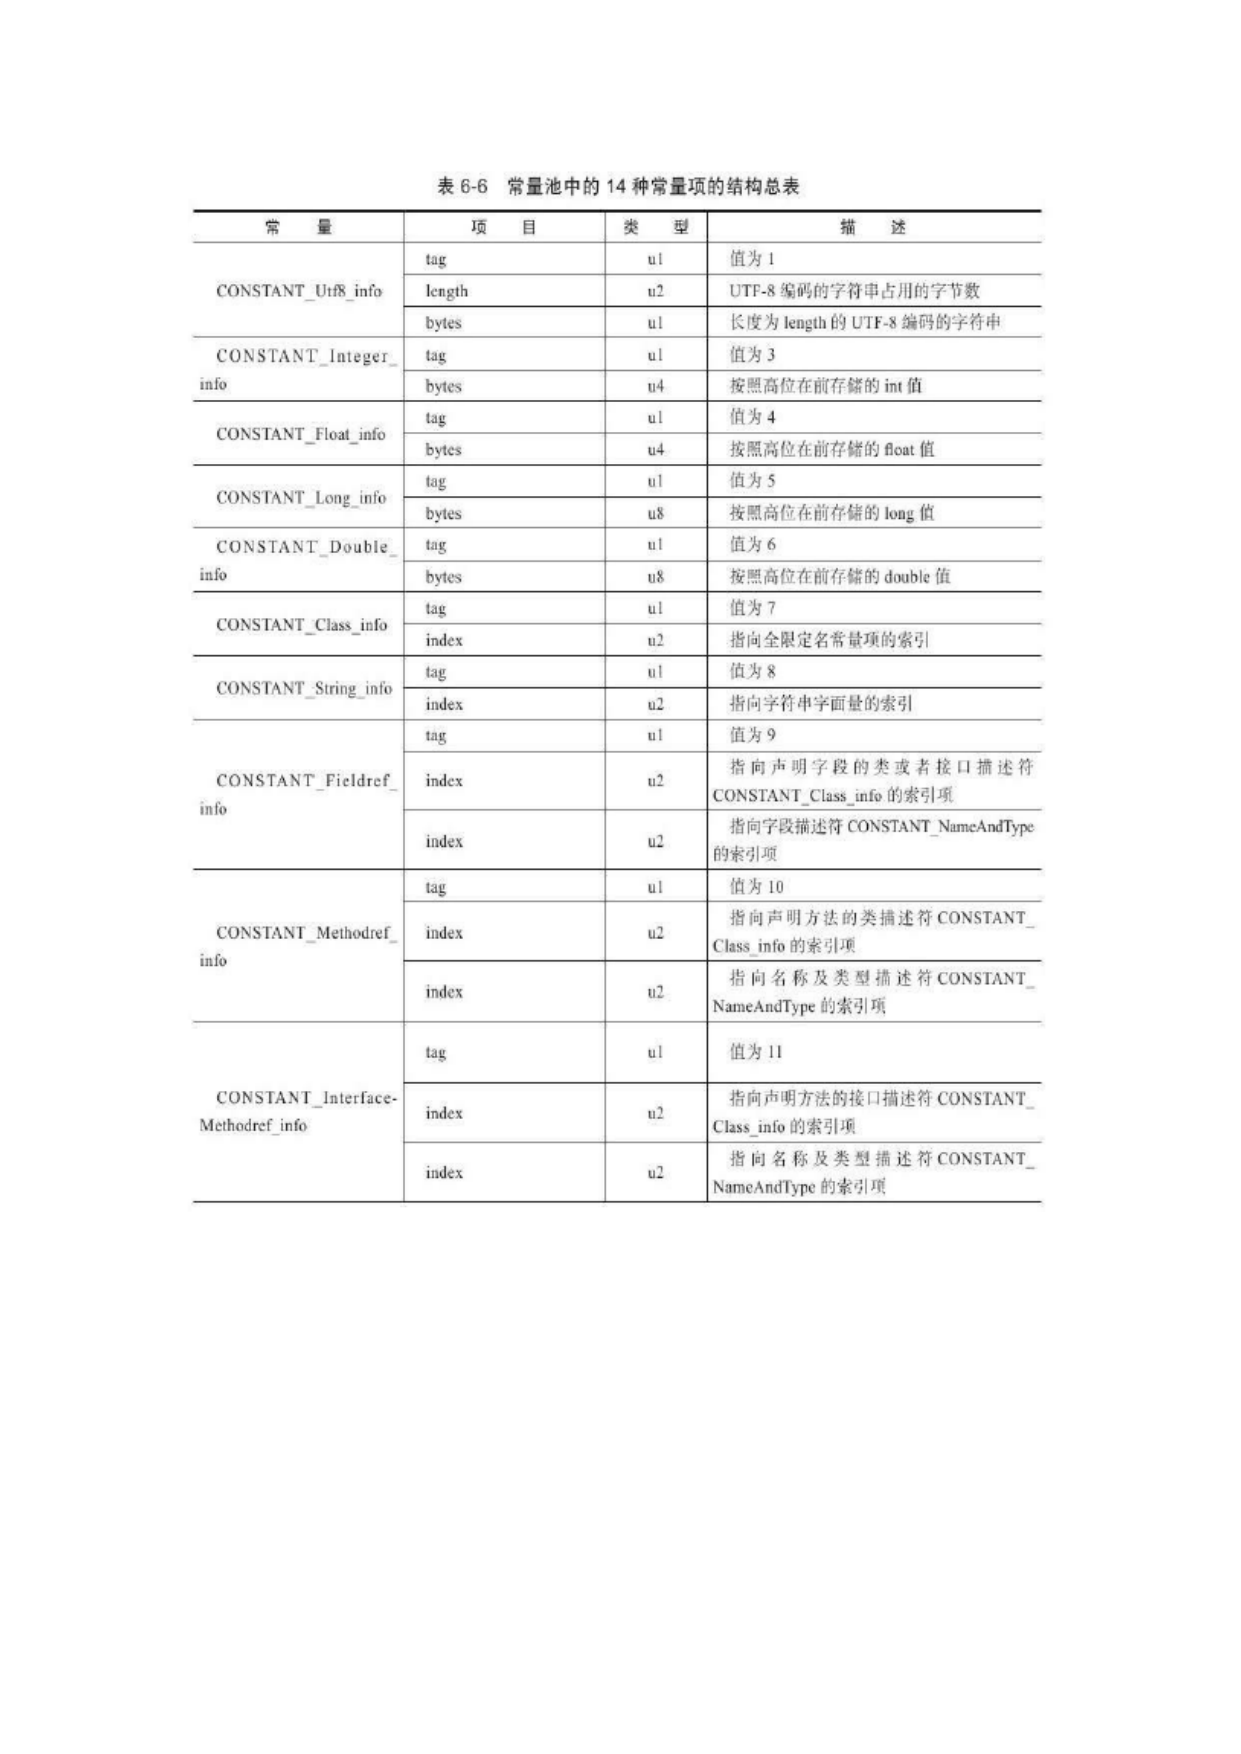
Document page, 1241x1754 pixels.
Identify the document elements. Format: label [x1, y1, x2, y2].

picture [187, 162, 1053, 1212]
